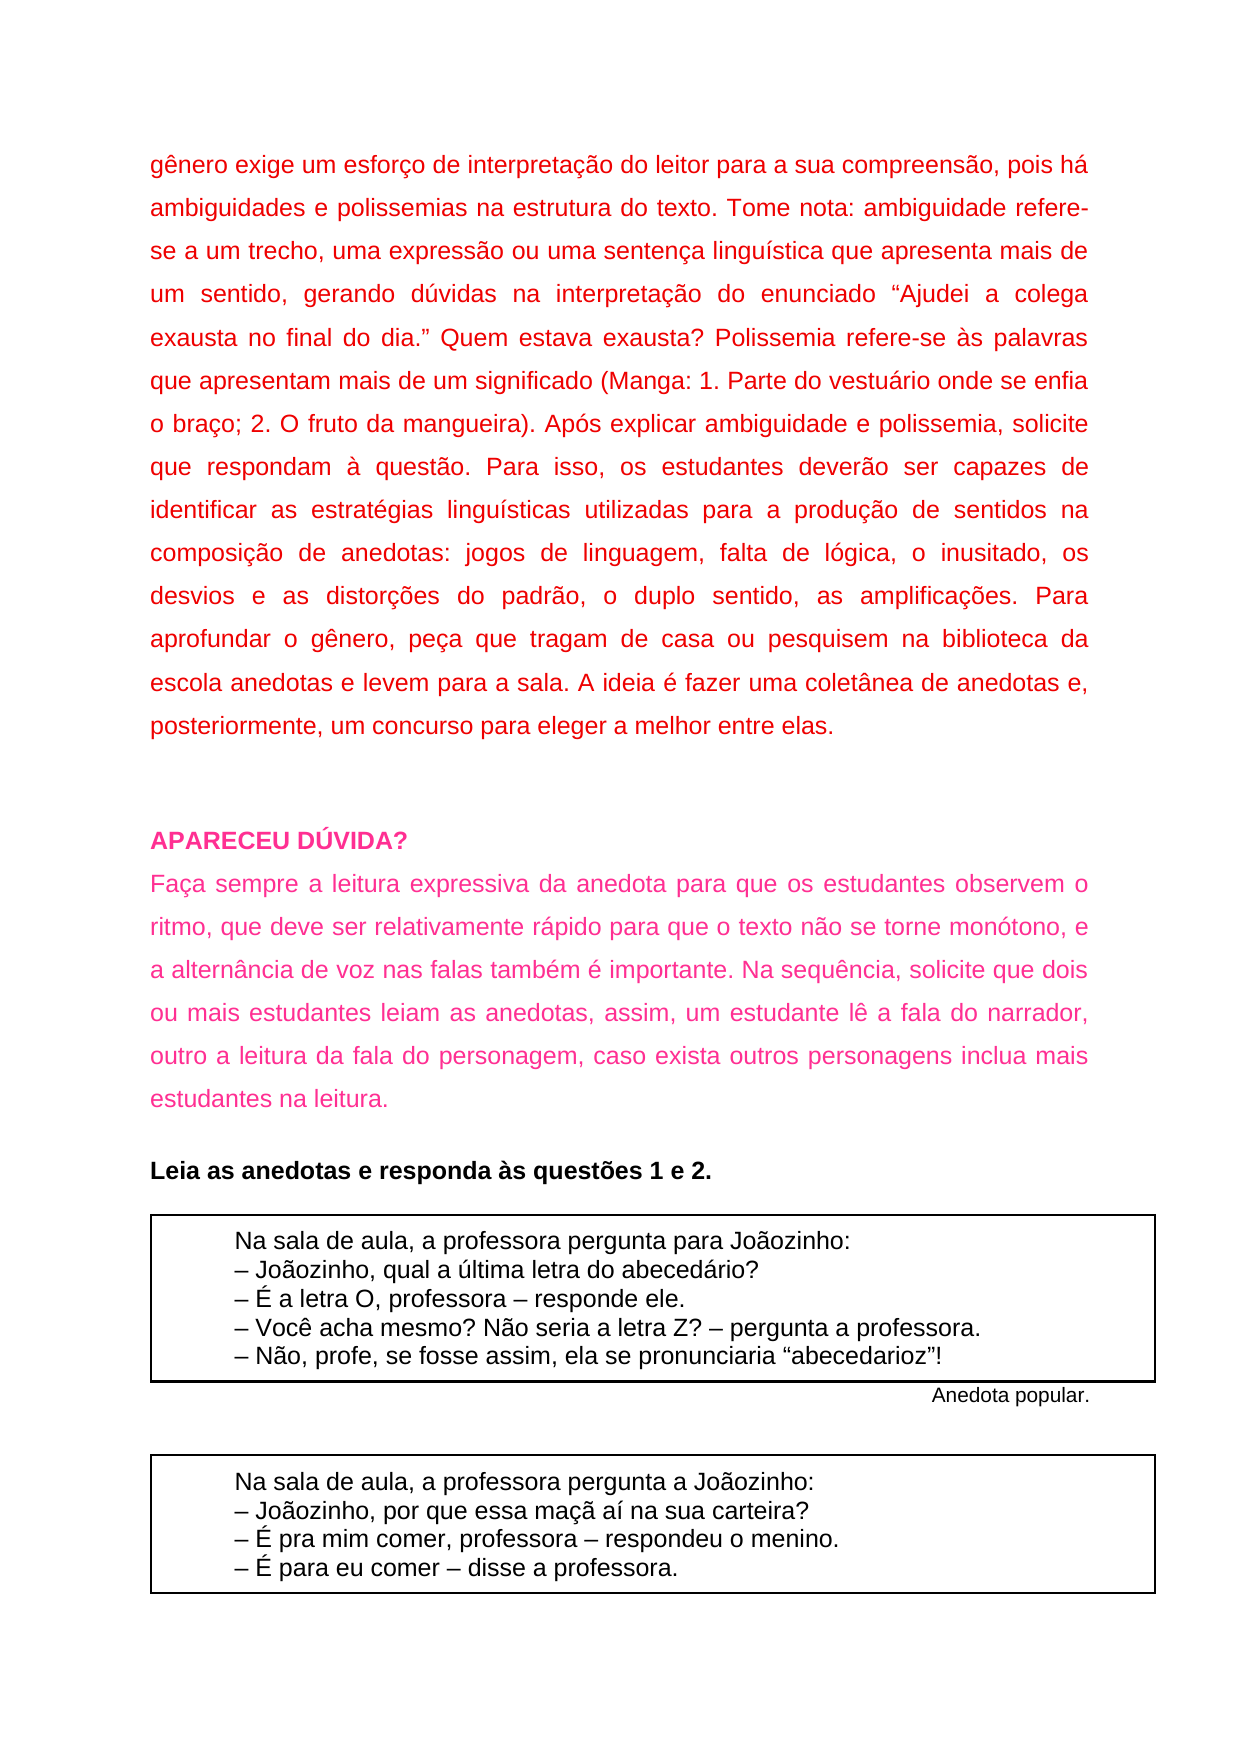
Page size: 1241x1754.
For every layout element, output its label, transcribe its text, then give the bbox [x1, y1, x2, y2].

text Anedota popular. [150, 1383, 1090, 1406]
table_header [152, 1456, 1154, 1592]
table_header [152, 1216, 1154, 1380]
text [150, 150, 1090, 739]
text APARECEU DÚVIDA? [150, 826, 1090, 854]
text Faça sempre a leitura expressiva da anedota para que os estudantes observem o ritmo, que deve ser relativamente rápido para que o texto não se torne monótono, e a alternância de voz nas falas também é importante. Na sequência, solicite que dois ou mais estudantes leiam as anedotas, assim, um estudante lê a fala do narrador, outro a leitura da fala do personagem, caso exista outros personagens inclua mais estudantes na leitura. [150, 869, 1090, 1113]
text Leia as anedotas e responda às questões 1 e 2. [150, 1156, 1090, 1185]
